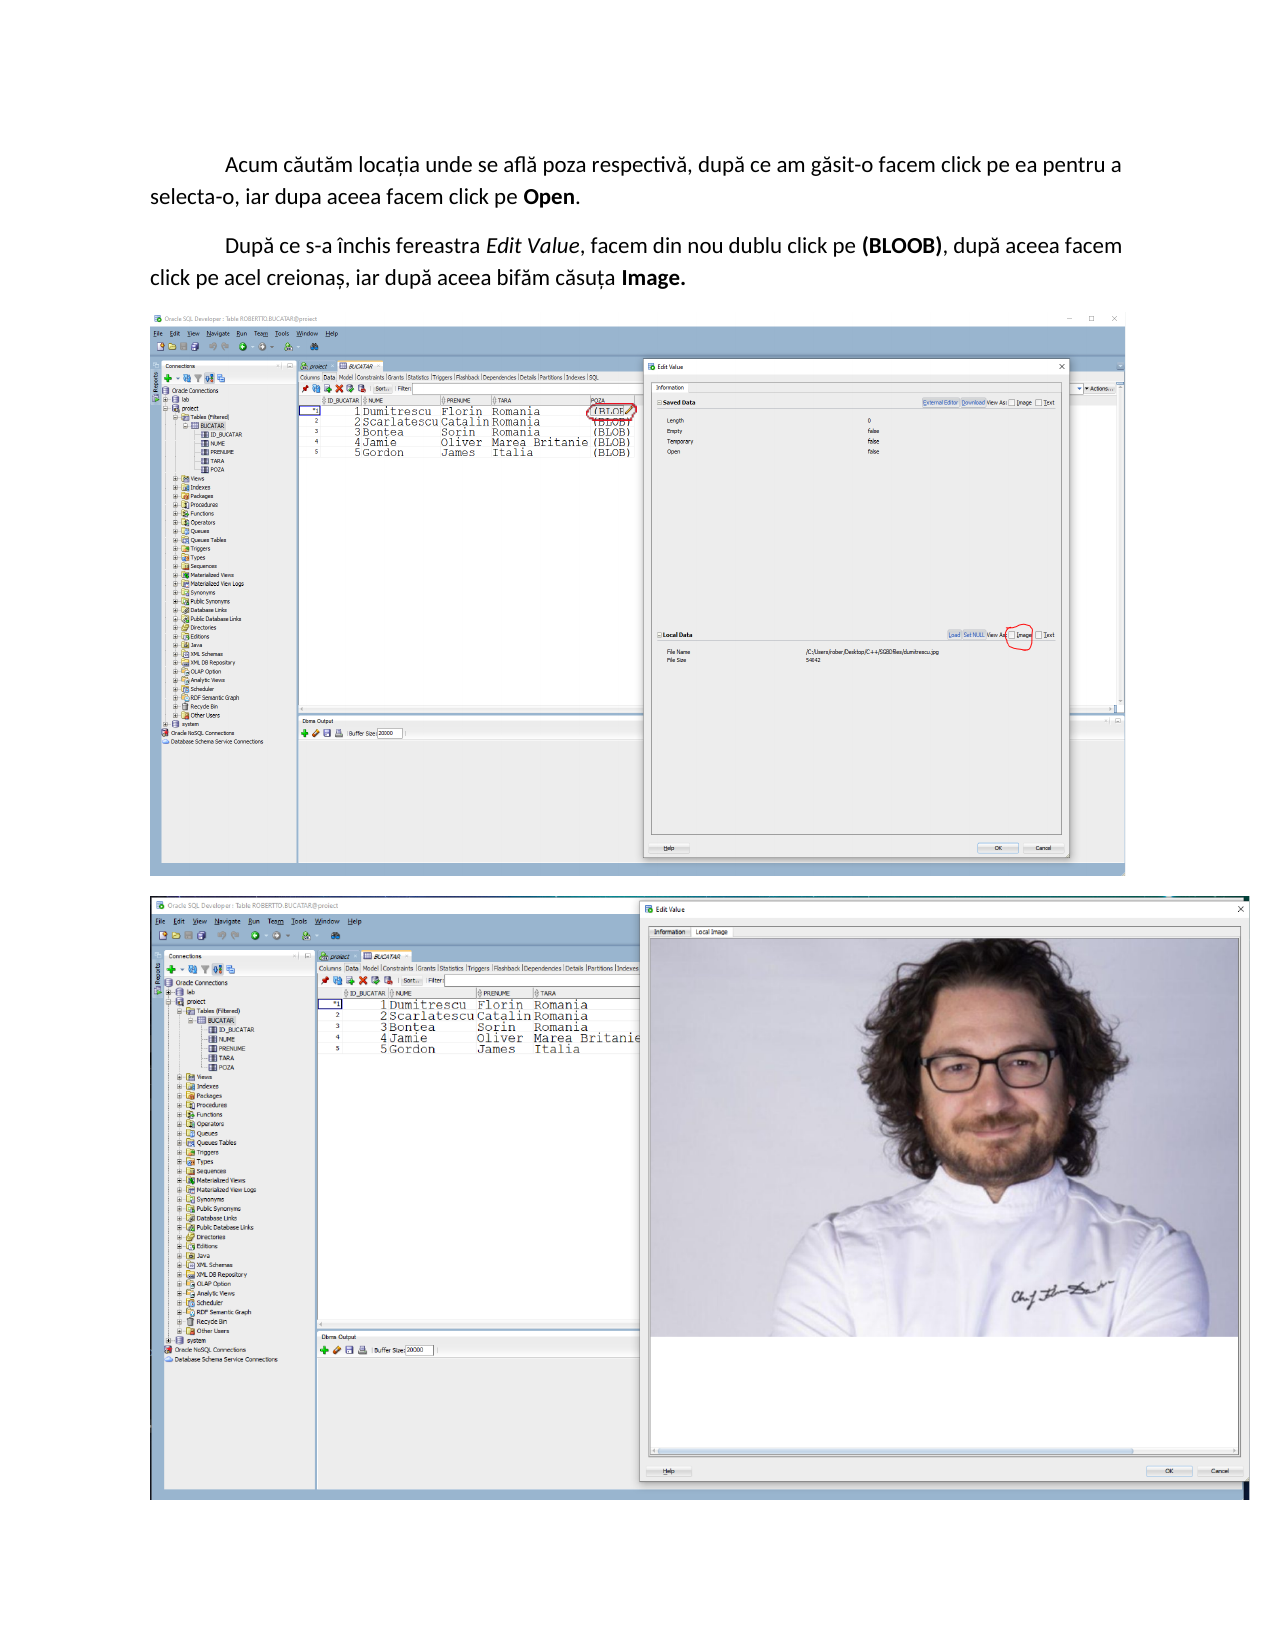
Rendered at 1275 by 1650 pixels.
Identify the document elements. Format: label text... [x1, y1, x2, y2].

text Acum căutăm locația unde se află poza respectivă, după ce am găsit-o facem click pe ea pentru a selecta-o, iar dupa aceea facem click pe Open. [150, 150, 1125, 210]
picture [150, 312, 1125, 876]
text După ce s-a închis fereastra Edit Value, facem din nou dublu click pe (BLOOB), după aceea facem click pe acel creionaș, iar după aceea bifăm căsuța Image. [150, 231, 1125, 291]
picture [150, 896, 1250, 1500]
